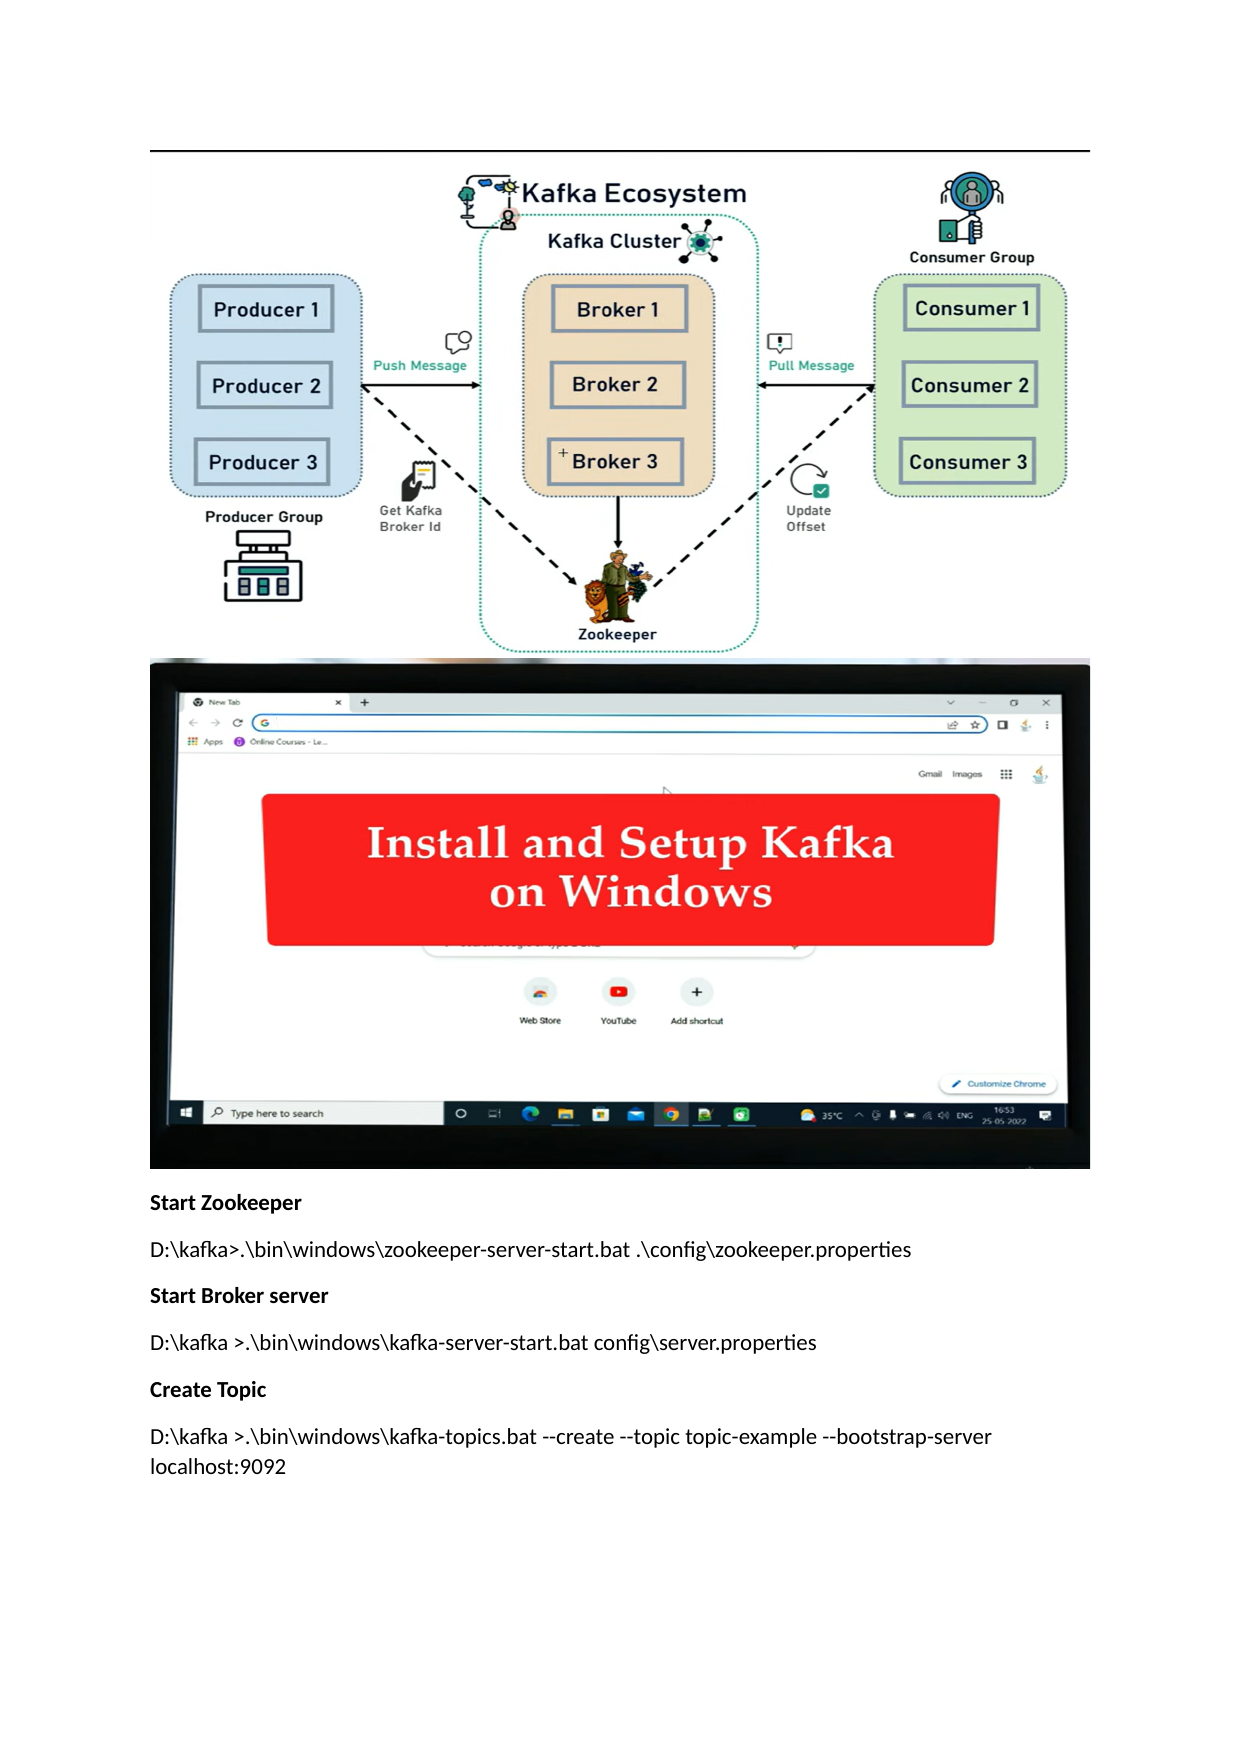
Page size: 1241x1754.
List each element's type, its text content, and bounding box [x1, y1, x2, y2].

text Create Topic [150, 1375, 1090, 1403]
text D:\kafka>.\bin\windows\zookeeper-server-start.bat .\config\zookeeper.properties [150, 1235, 1090, 1263]
text Start Broker server [150, 1282, 1090, 1309]
text Start Zookeeper [150, 1188, 1090, 1216]
text D:\kafka >.\bin\windows\kafka-topics.bat --create --topic topic-example --bootstrap-server localhost:9092 [150, 1422, 1090, 1480]
picture [150, 658, 1091, 1169]
text D:\kafka >.\bin\windows\kafka-server-start.bat config\server.properties [150, 1328, 1090, 1356]
picture [150, 150, 1091, 657]
